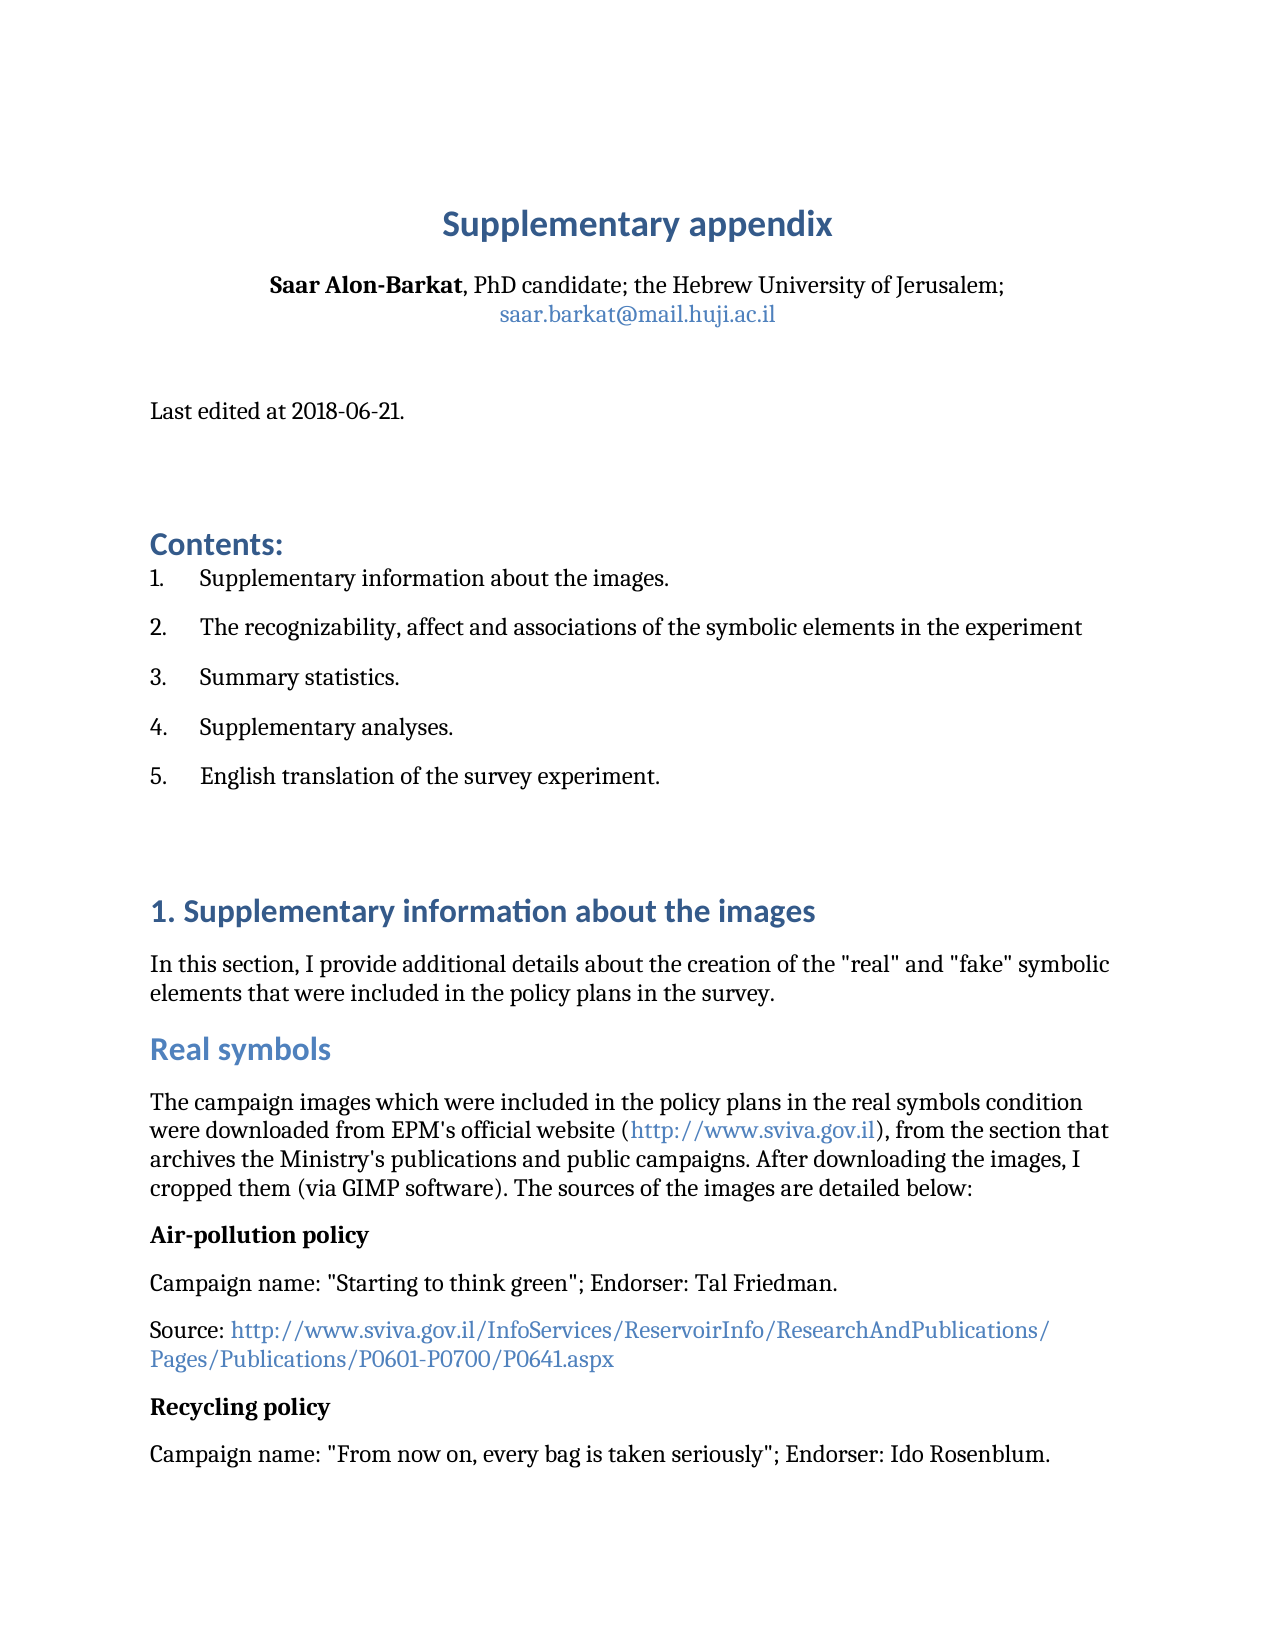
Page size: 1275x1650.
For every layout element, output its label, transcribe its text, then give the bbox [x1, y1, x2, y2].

text Campaign name: "From now on, every bag is taken seriously"; Endorser: Ido Rosenblum. [150, 1440, 1125, 1469]
text Campaign name: "Starting to think green"; Endorser: Tal Friedman. [150, 1269, 1125, 1298]
text Recycling policy [150, 1393, 1125, 1421]
list English translation of the survey experiment. [150, 762, 1125, 791]
list The recognizability, affect and associations of the symbolic elements in the experiment [150, 613, 1125, 642]
title Supplementary appendix [150, 200, 1125, 246]
text The campaign images which were included in the policy plans in the real symbols condition were downloaded from EPM's official website (http://www.sviva.gov.il), from the section that archives the Ministry's publications and public campaigns. After downloading the images, I cropped them (via GIMP software). The sources of the images are detailed below: [150, 1088, 1125, 1203]
list Supplementary information about the images. [150, 564, 1125, 592]
text Air-pollution policy [150, 1221, 1125, 1250]
text In this section, I provide additional details about the creation of the "real" and "fake" symbolic elements that were included in the policy plans in the survey. [150, 950, 1125, 1007]
subtitle Real symbols [150, 1028, 1125, 1069]
text Last edited at 2018-06-21. [150, 397, 1125, 425]
subtitle Contents: [150, 523, 1125, 564]
text Source: http://www.sviva.gov.il/InfoServices/ReservoirInfo/ResearchAndPublications/Pages/Publications/P0601-P0700/P0641.aspx [150, 1316, 1125, 1374]
subtitle 1. Supplementary information about the images [150, 890, 1125, 931]
text Saar Alon-Barkat, PhD candidate; the Hebrew University of Jerusalem; saar.barkat@mail.huji.ac.il [150, 271, 1125, 328]
list Summary statistics. [150, 663, 1125, 692]
list Supplementary analyses. [150, 712, 1125, 741]
